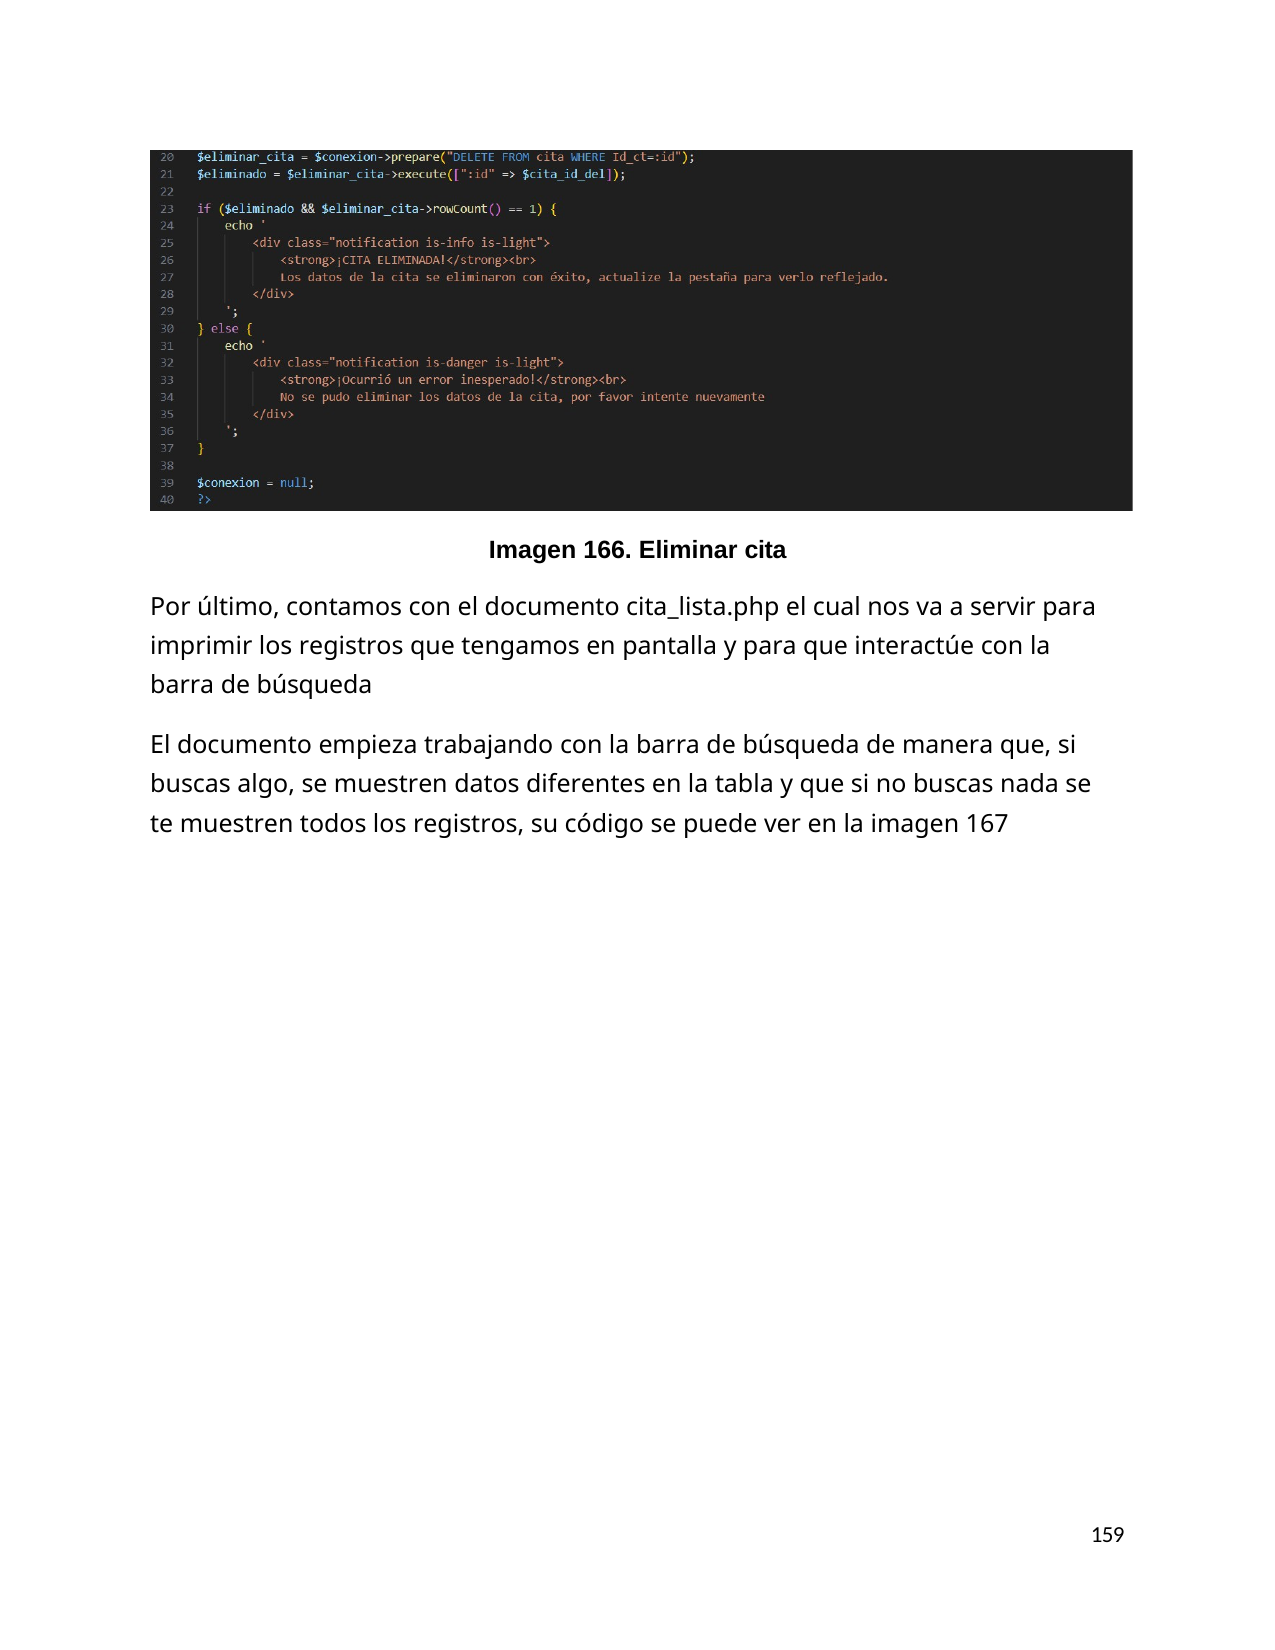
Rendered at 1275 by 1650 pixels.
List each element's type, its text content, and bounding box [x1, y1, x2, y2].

picture [150, 150, 1133, 511]
subtitle Imagen 166. Eliminar cita [151, 534, 1124, 563]
text El documento empieza trabajando con la barra de búsqueda de manera que, si buscas algo, se muestren datos diferentes en la tabla y que si no buscas nada se te muestren todos los registros, su código se puede ver en la imagen 167 [150, 727, 1114, 839]
text Por último, contamos con el documento cita_lista.php el cual nos va a servir para imprimir los registros que tengamos en pantalla y para que interactúe con la barra de búsqueda [150, 589, 1114, 701]
